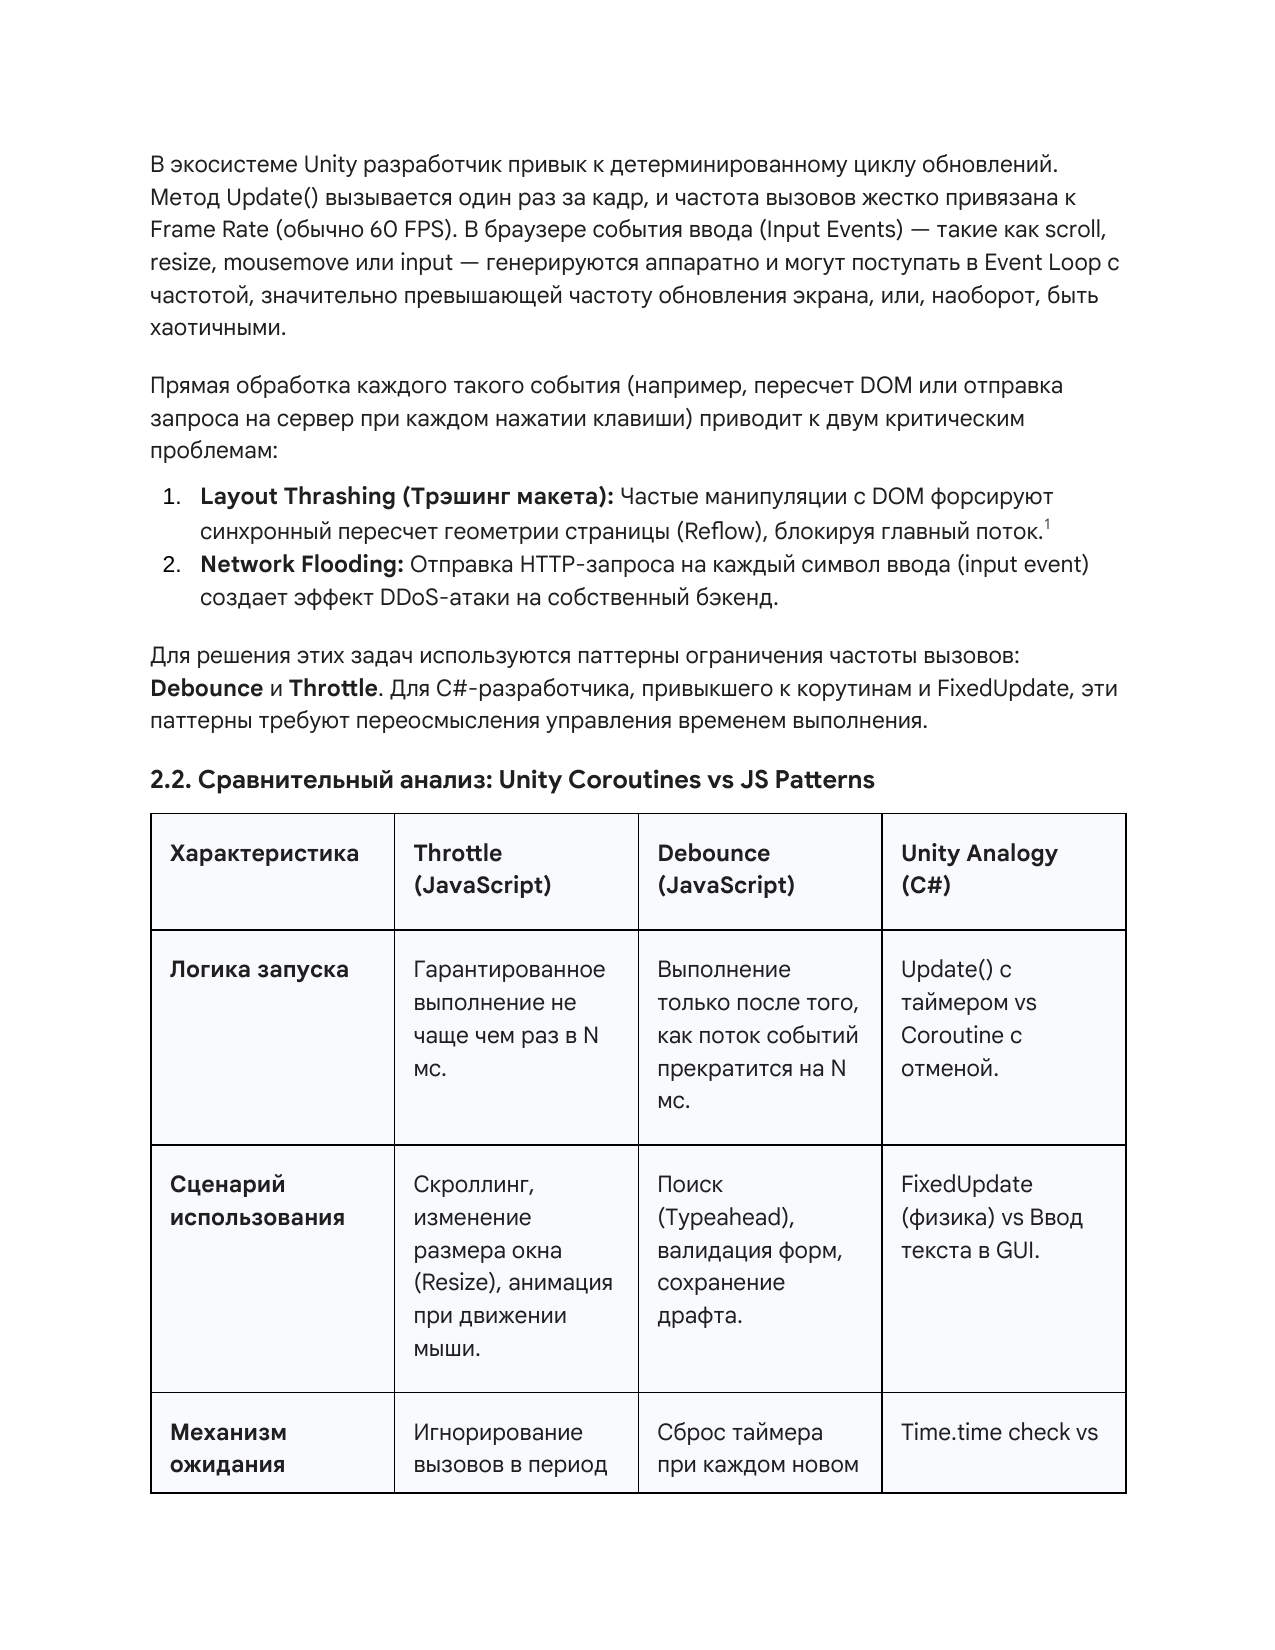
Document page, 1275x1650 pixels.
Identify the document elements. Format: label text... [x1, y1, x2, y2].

table_cell Update() с таймером vs Coroutine с отменой. [883, 931, 1125, 1144]
text Прямая обработка каждого такого события (например, пересчет DOM или отправка запроса на сервер при каждом нажатии клавиши) приводит к двум критическим проблемам: [150, 371, 1125, 465]
text В экосистеме Unity разработчик привык к детерминированному циклу обновлений. Метод Update() вызывается один раз за кадр, и частота вызовов жестко привязана к Frame Rate (обычно 60 FPS). В браузере события ввода (Input Events) — такие как scroll, resize, mousemove или input — генерируются аппаратно и могут поступать в Event Loop с частотой, значительно превышающей частоту обновления экрана, или, наоборот, быть хаотичными. [150, 150, 1125, 342]
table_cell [639, 1393, 881, 1492]
text Для решения этих задач используются паттерны ограничения частоты вызовов: Debounce и Throttle. Для C#-разработчика, привыкшего к корутинам и FixedUpdate, эти паттерны требуют переосмысления управления временем выполнения. [150, 641, 1125, 735]
table_header Unity Analogy (C#) [883, 814, 1125, 929]
table_cell Поиск (Typeahead), валидация форм, сохранение драфта. [639, 1146, 881, 1391]
table_cell Скроллинг, изменение размера окна (Resize), анимация при движении мыши. [395, 1146, 638, 1391]
subtitle 2.2. Сравнительный анализ: Unity Coroutines vs JS Patterns [150, 764, 1125, 796]
table_cell Выполнение только после того, как поток событий прекратится на N мс. [639, 931, 881, 1144]
table_cell Гарантированное выполнение не чаще чем раз в N мс. [395, 931, 638, 1144]
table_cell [395, 1393, 638, 1492]
table_cell Логика запуска [152, 931, 394, 1144]
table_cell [883, 1393, 1125, 1492]
list Layout Thrashing (Трэшинг макета): Частые манипуляции с DOM форсируют синхронный пересчет геометрии страницы (Reflow), блокируя главный поток.1 [162, 482, 1125, 546]
table_header Debounce (JavaScript) [639, 814, 881, 929]
list Network Flooding: Отправка HTTP-запроса на каждый символ ввода (input event) создает эффект DDoS-атаки на собственный бэкенд. [162, 551, 1125, 612]
table_header Характеристика [152, 814, 394, 929]
table_cell Механизм ожидания [152, 1393, 394, 1492]
table_cell FixedUpdate (физика) vs Ввод текста в GUI. [883, 1146, 1125, 1391]
table_header Throttle (JavaScript) [395, 814, 638, 929]
table_cell Сценарий использования [152, 1146, 394, 1391]
